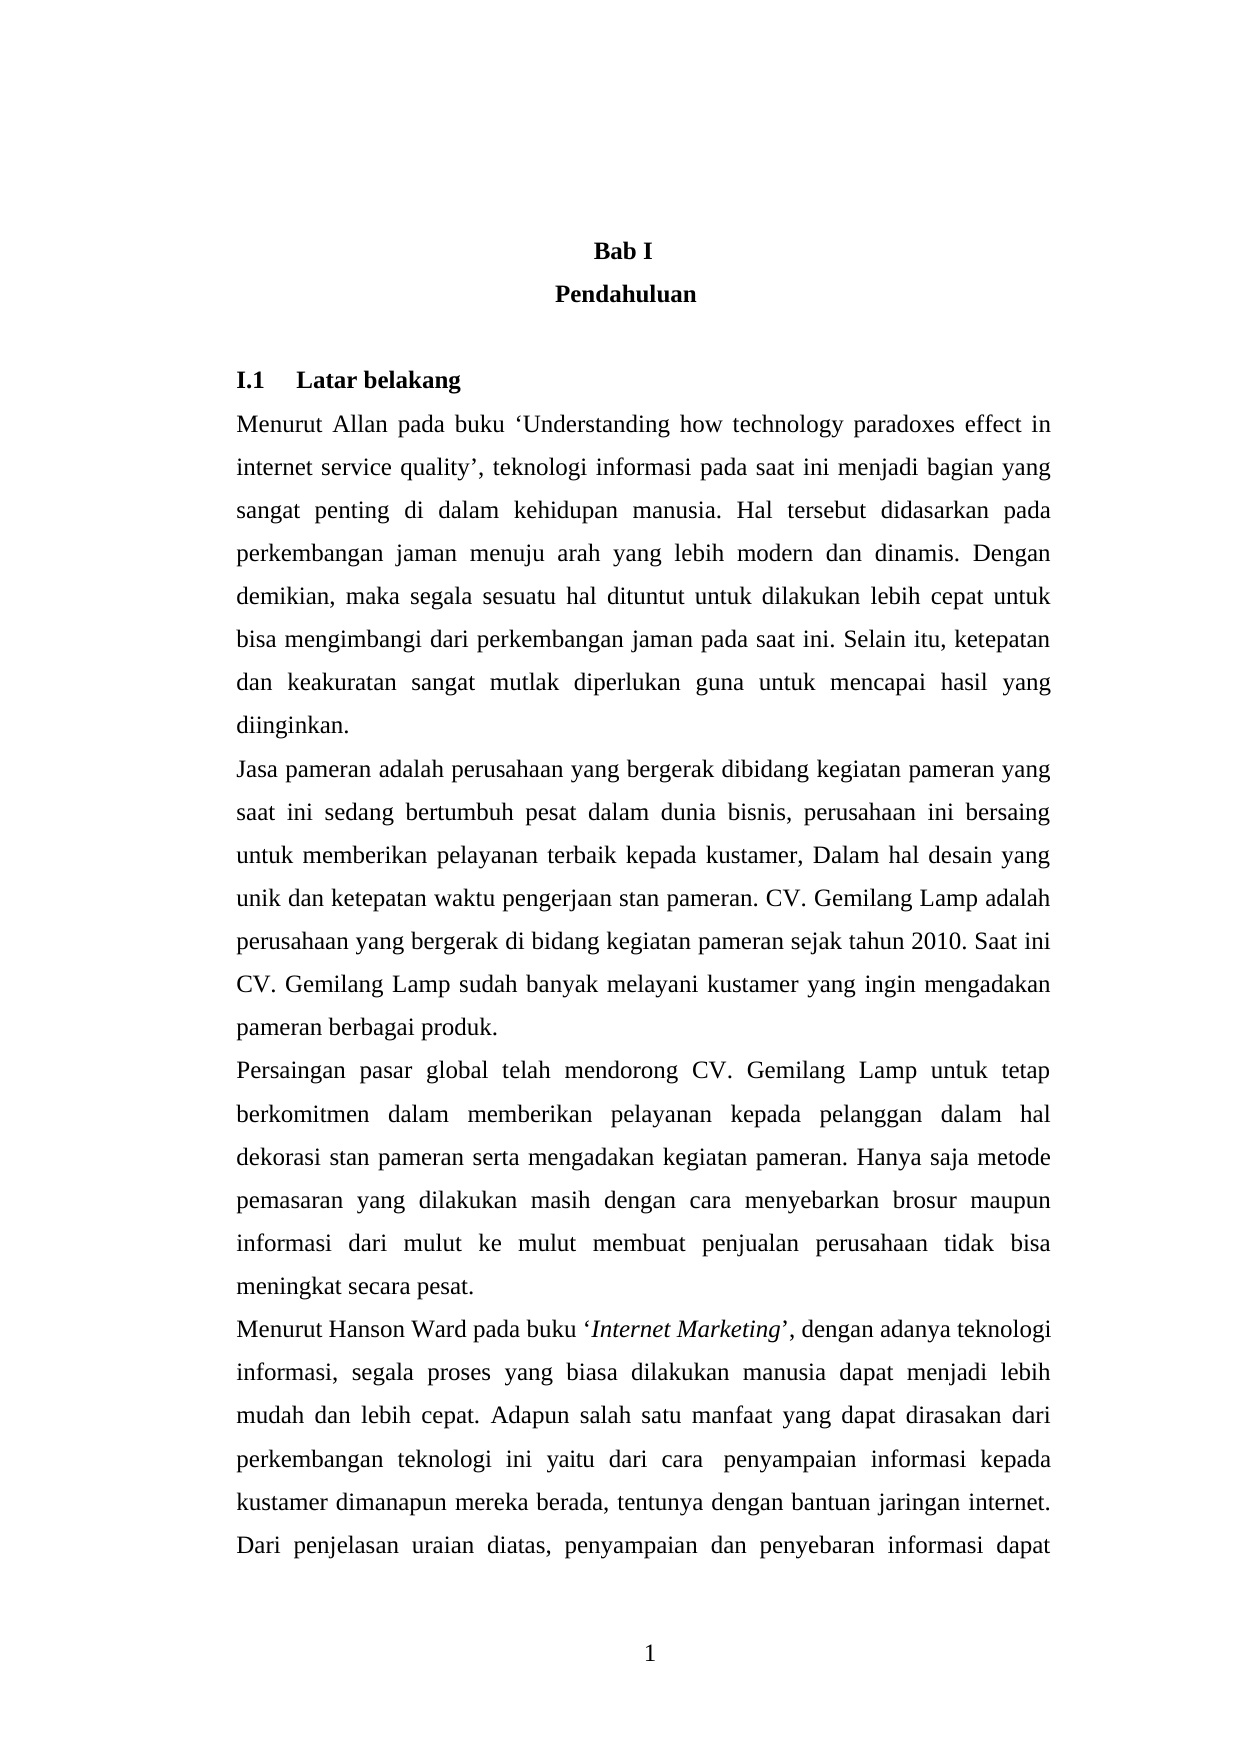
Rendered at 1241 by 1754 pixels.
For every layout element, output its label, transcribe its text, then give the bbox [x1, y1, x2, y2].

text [236, 1314, 1051, 1559]
subtitle Latar belakang [236, 366, 1063, 394]
text Jasa pameran adalah perusahaan yang bergerak dibidang kegiatan pameran yang saat ini sedang bertumbuh pesat dalam dunia bisnis, perusahaan ini bersaing untuk memberikan pelayanan terbaik kepada kustamer, Dalam hal desain yang unik dan ketepatan waktu pengerjaan stan pameran. CV. Gemilang Lamp adalah perusahaan yang bergerak di bidang kegiatan pameran sejak tahun 2010. Saat ini CV. Gemilang Lamp sudah banyak melayani kustamer yang ingin mengadakan pameran berbagai produk. [236, 754, 1051, 1041]
text Menurut Allan pada buku ‘Understanding how technology paradoxes effect in internet service quality’, teknologi informasi pada saat ini menjadi bagian yang sangat penting di dalam kehidupan manusia. Hal tersebut didasarkan pada perkembangan jaman menuju arah yang lebih modern dan dinamis. Dengan demikian, maka segala sesuatu hal dituntut untuk dilakukan lebih cepat untuk bisa mengimbangi dari perkembangan jaman pada saat ini. Selain itu, ketepatan dan keakuratan sangat mutlak diperlukan guna untuk mencapai hasil yang diinginkan. [236, 409, 1051, 739]
text Pendahuluan [236, 279, 1063, 308]
text Persaingan pasar global telah mendorong CV. Gemilang Lamp untuk tetap berkomitmen dalam memberikan pelayanan kepada pelanggan dalam hal dekorasi stan pameran serta mengadakan kegiatan pameran. Hanya saja metode pemasaran yang dilakukan masih dengan cara menyebarkan brosur maupun informasi dari mulut ke mulut membuat penjualan perusahaan tidak bisa meningkat secara pesat. [236, 1056, 1051, 1300]
